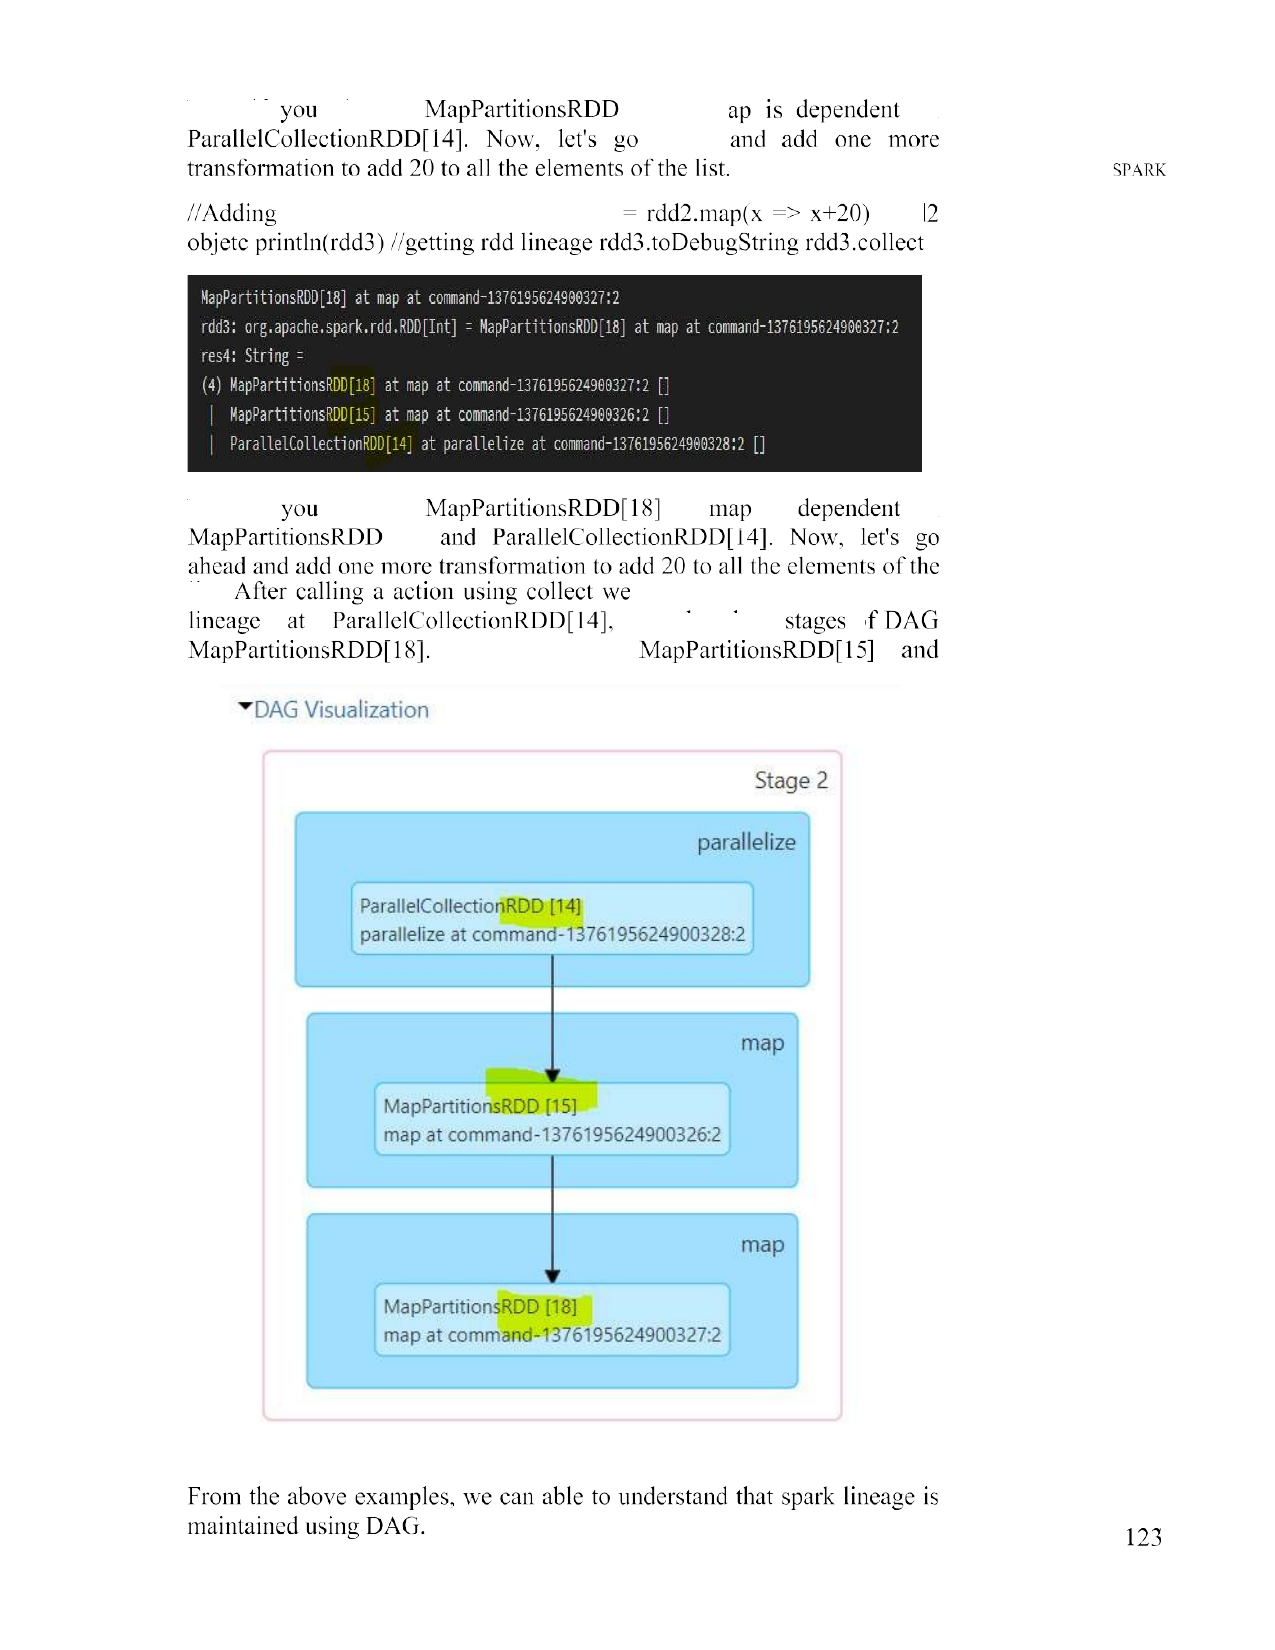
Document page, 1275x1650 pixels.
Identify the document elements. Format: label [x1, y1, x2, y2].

picture [187, 203, 938, 255]
picture [1113, 163, 1167, 176]
picture [1137, 1528, 1161, 1546]
picture [639, 610, 878, 663]
picture [187, 1486, 938, 1539]
picture [187, 275, 922, 472]
picture [188, 581, 630, 663]
picture [884, 610, 938, 629]
picture [187, 99, 939, 176]
picture [902, 639, 939, 658]
picture [220, 684, 902, 1424]
picture [187, 498, 939, 574]
